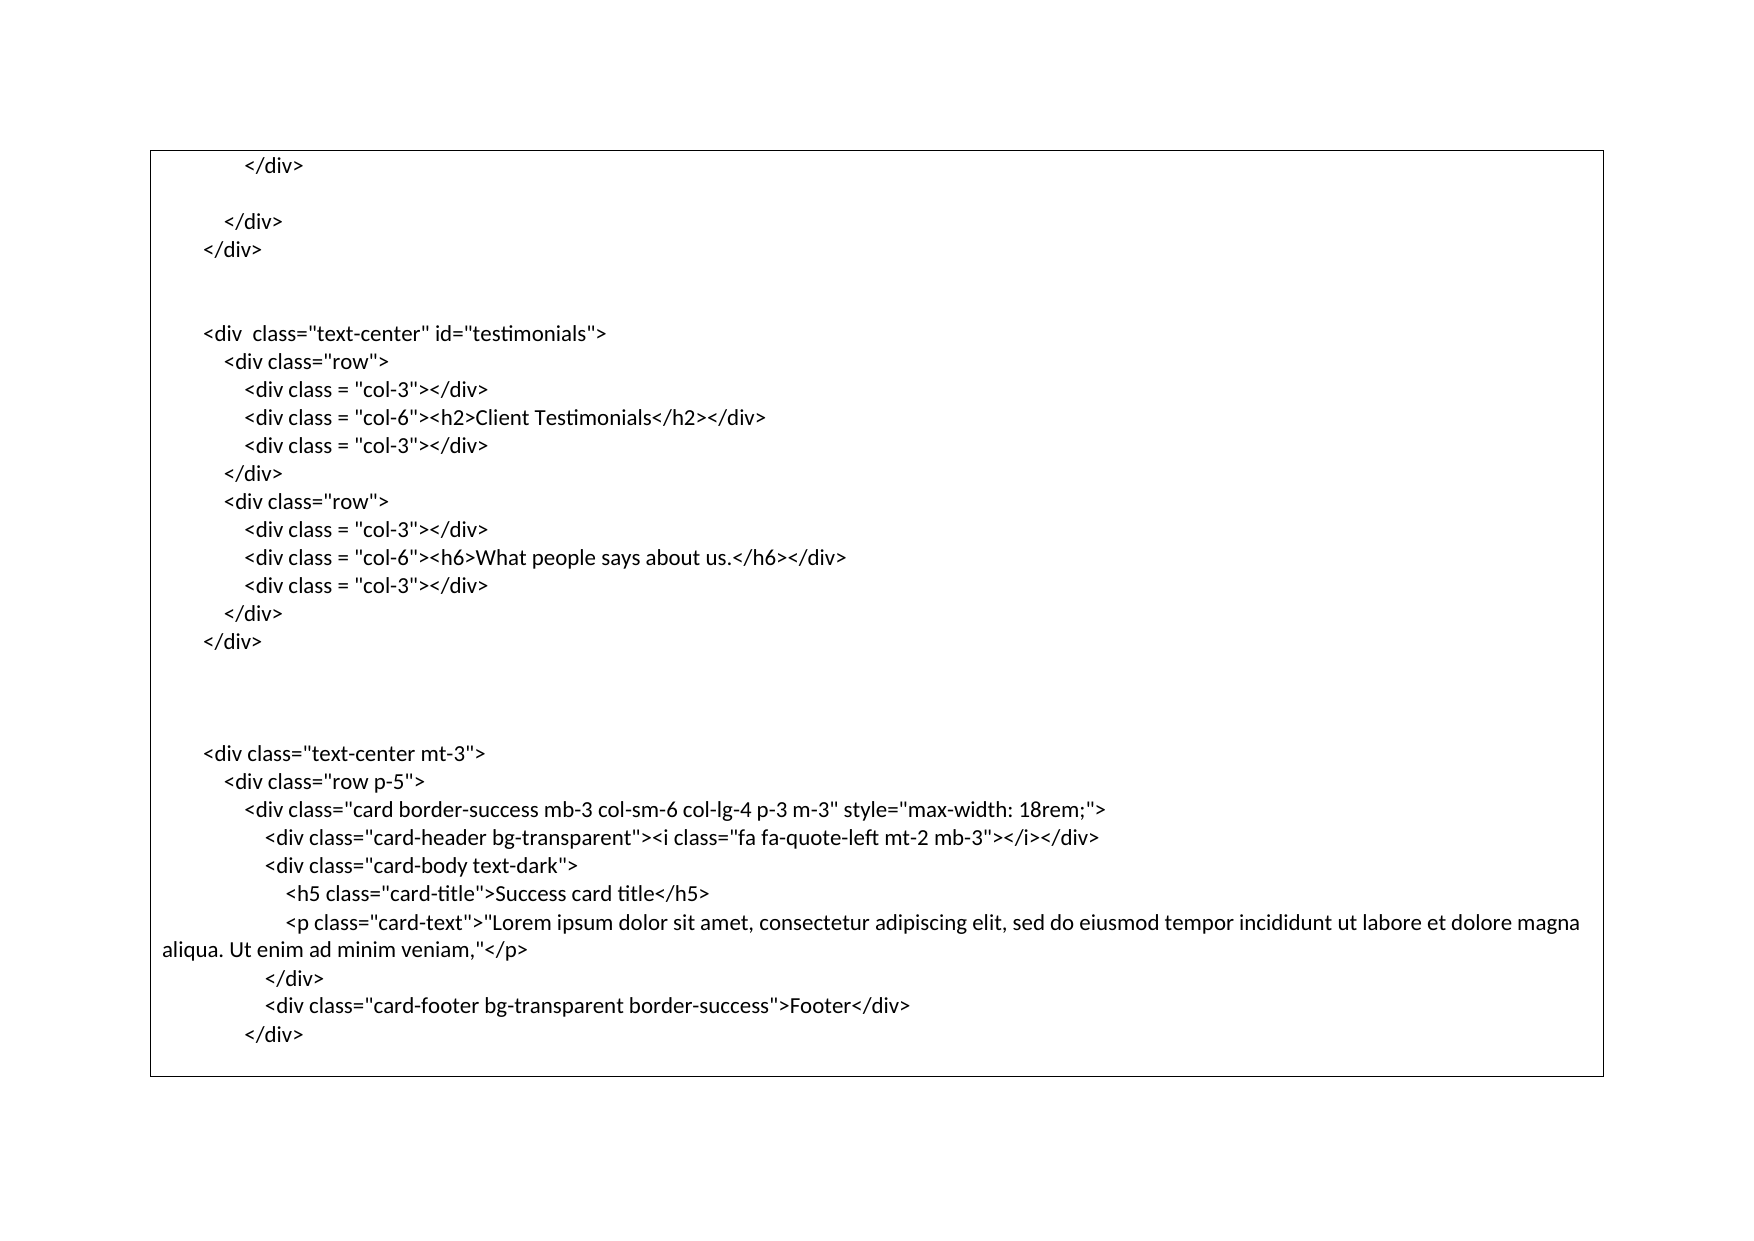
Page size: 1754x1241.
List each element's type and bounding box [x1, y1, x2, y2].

table_header [151, 151, 1603, 1076]
